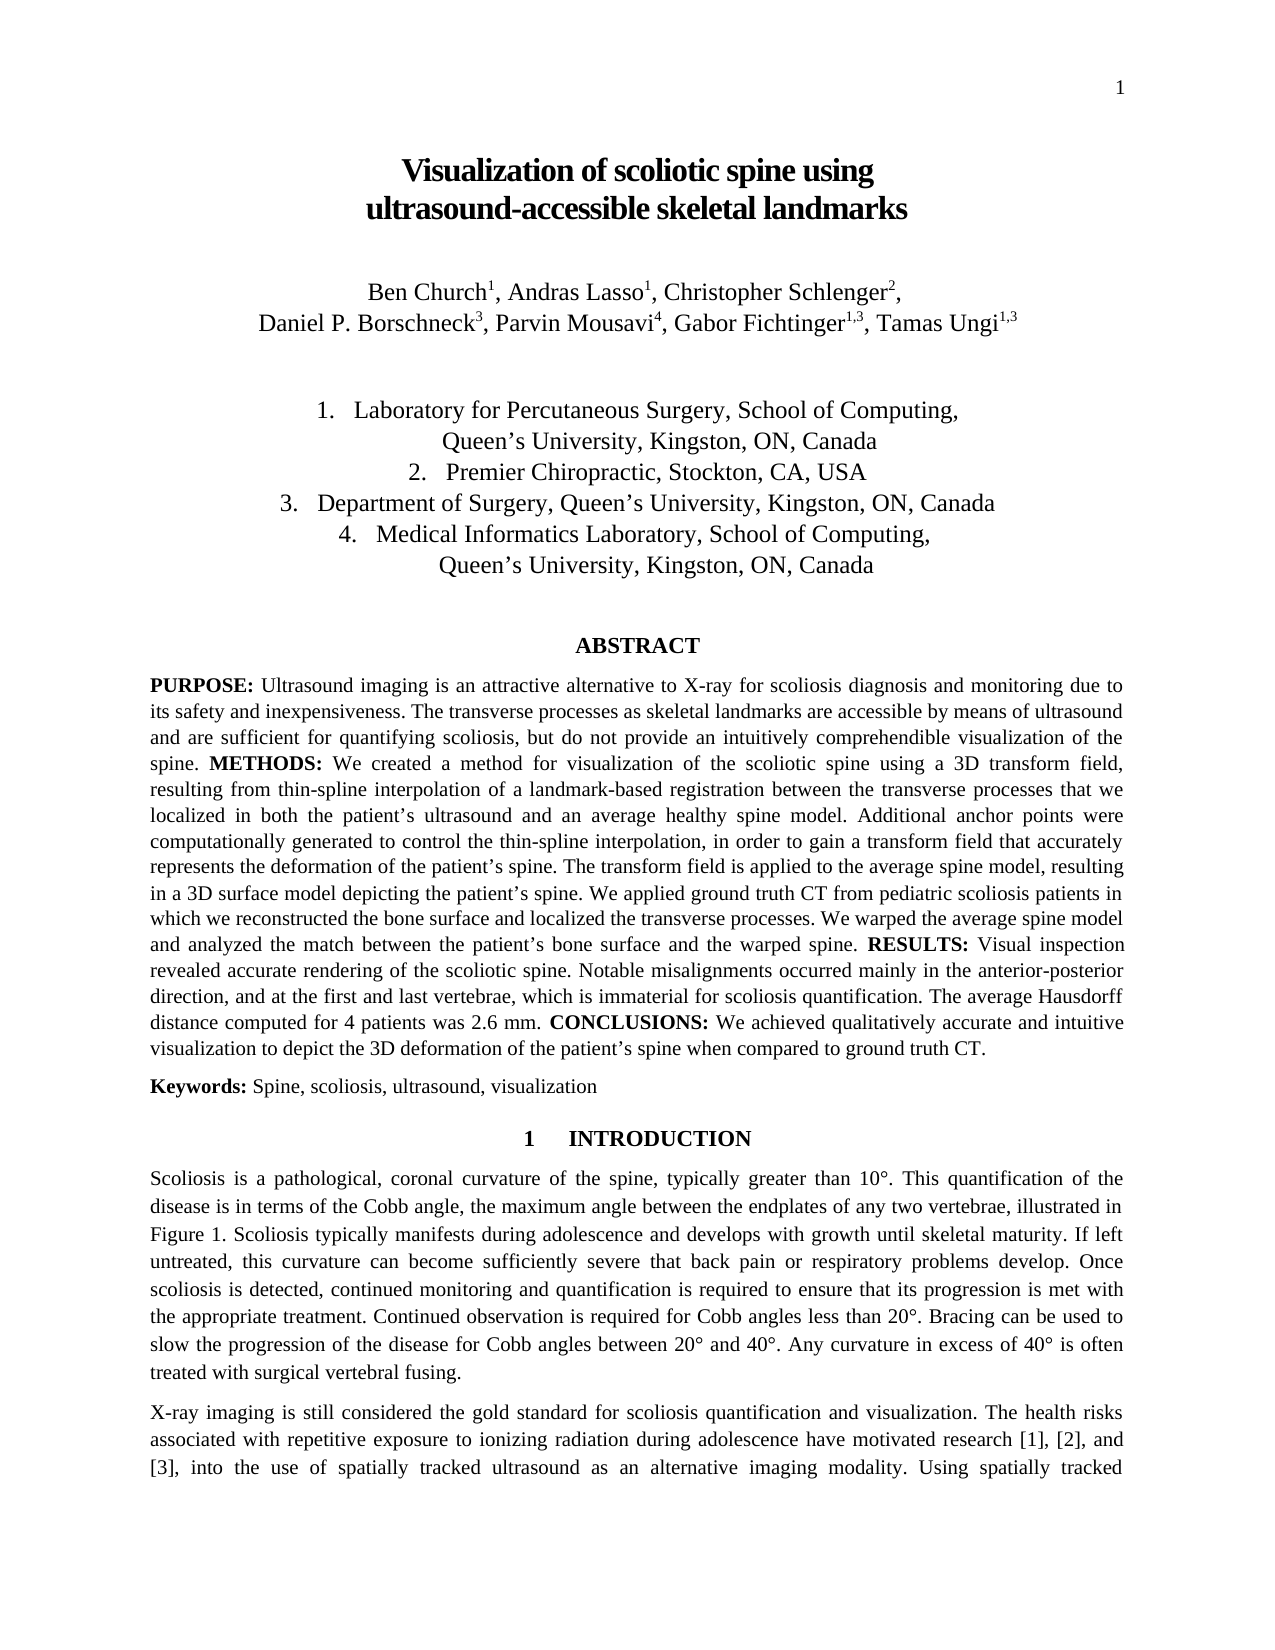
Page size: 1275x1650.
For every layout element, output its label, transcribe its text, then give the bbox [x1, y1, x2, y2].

list Medical Informatics Laboratory, School of Computing, Queen’s University, Kingston, ON, Canada [150, 519, 1125, 579]
text PURPOSE: Ultrasound imaging is an attractive alternative to X-ray for scoliosis diagnosis and monitoring due to its safety and inexpensiveness. The transverse processes as skeletal landmarks are accessible by means of ultrasound and are sufficient for quantifying scoliosis, but do not provide an intuitively comprehendible visualization of the spine. METHODS: We created a method for visualization of the scoliotic spine using a 3D transform field, resulting from thin-spline interpolation of a landmark-based registration between the transverse processes that we localized in both the patient’s ultrasound and an average healthy spine model. Additional anchor points were computationally generated to control the thin-spline interpolation, in order to gain a transform field that accurately represents the deformation of the patient’s spine. The transform field is applied to the average spine model, resulting in a 3D surface model depicting the patient’s spine. We applied ground truth CT from pediatric scoliosis patients in which we reconstructed the bone surface and localized the transverse processes. We warped the average spine model and analyzed the match between the patient’s bone surface and the warped spine. RESULTS: Visual inspection revealed accurate rendering of the scoliotic spine. Notable misalignments occurred mainly in the anterior-posterior direction, and at the first and last vertebrae, which is immaterial for scoliosis quantification. The average Hausdorff distance computed for 4 patients was 2.6 mm. CONCLUSIONS: We achieved qualitatively accurate and intuitive visualization to depict the 3D deformation of the patient’s spine when compared to ground truth CT. [150, 673, 1125, 1060]
text ABSTRACT [150, 632, 1125, 658]
text Keywords: Spine, scoliosis, ultrasound, visualization [150, 1074, 1125, 1098]
list Laboratory for Percutaneous Surgery, School of Computing, Queen’s University, Kingston, ON, Canada [150, 395, 1125, 454]
list Premier Chiropractic, Stockton, CA, USA [150, 457, 1125, 486]
subtitle INTRODUCTION [150, 1125, 1125, 1152]
text Ben Church1, Andras Lasso1, Christopher Schlenger2, Daniel P. Borschneck3, Parvin Mousavi4, Gabor Fichtinger1,3, Tamas Ungi1,3 [150, 277, 1125, 336]
list Department of Surgery, Queen’s University, Kingston, ON, Canada [150, 488, 1125, 517]
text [150, 1400, 1125, 1479]
title Visualization of scoliotic spine using ultrasound-accessible skeletal landmarks [150, 150, 1125, 227]
text Scoliosis is a pathological, coronal curvature of the spine, typically greater than 10°. This quantification of the disease is in terms of the Cobb angle, the maximum angle between the endplates of any two vertebrae, illustrated in Figure 1. Scoliosis typically manifests during adolescence and develops with growth until skeletal maturity. If left untreated, this curvature can become sufficiently severe that back pain or respiratory problems develop. Once scoliosis is detected, continued monitoring and quantification is required to ensure that its progression is met with the appropriate treatment. Continued observation is required for Cobb angles less than 20°. Bracing can be used to slow the progression of the disease for Cobb angles between 20° and 40°. Any curvature in excess of 40° is often treated with surgical vertebral fusing. [150, 1166, 1125, 1384]
